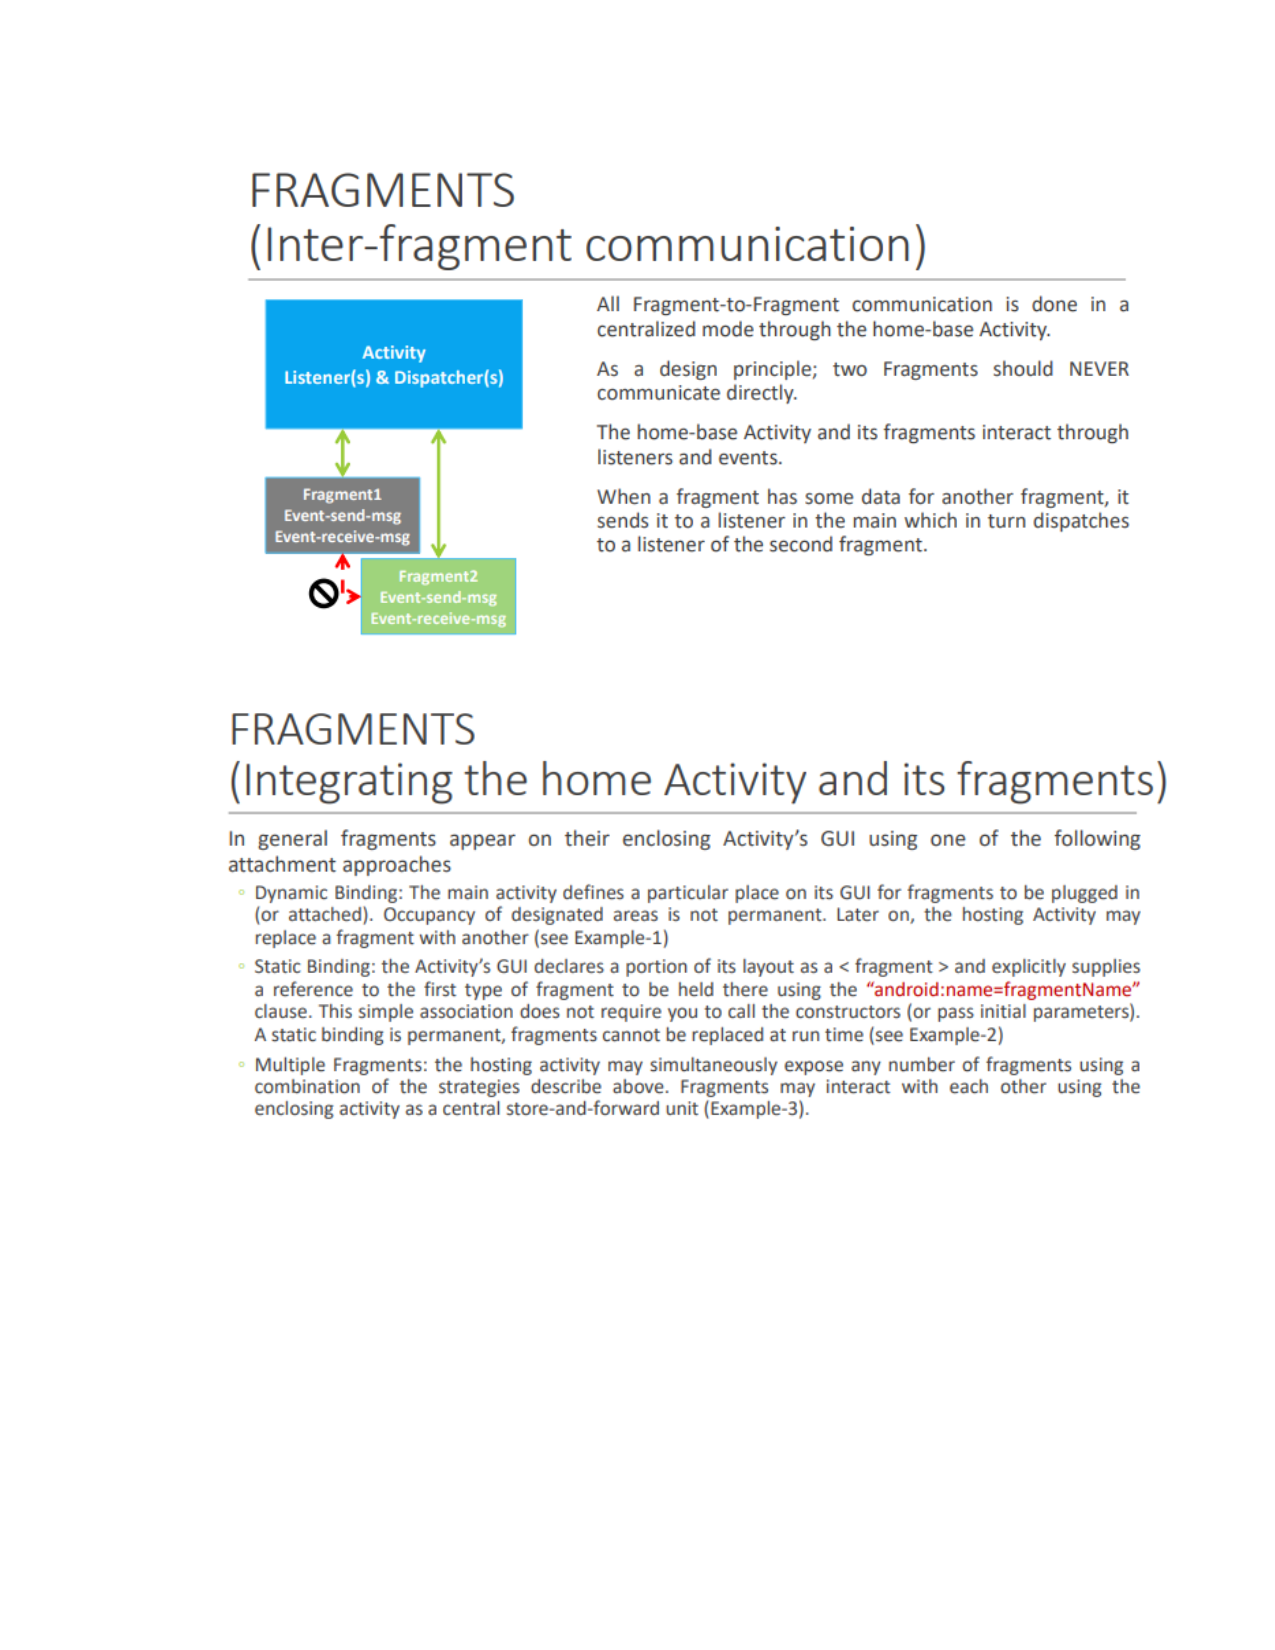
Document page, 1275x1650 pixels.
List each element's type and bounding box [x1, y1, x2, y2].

picture [225, 671, 1200, 1167]
picture [225, 150, 1200, 669]
